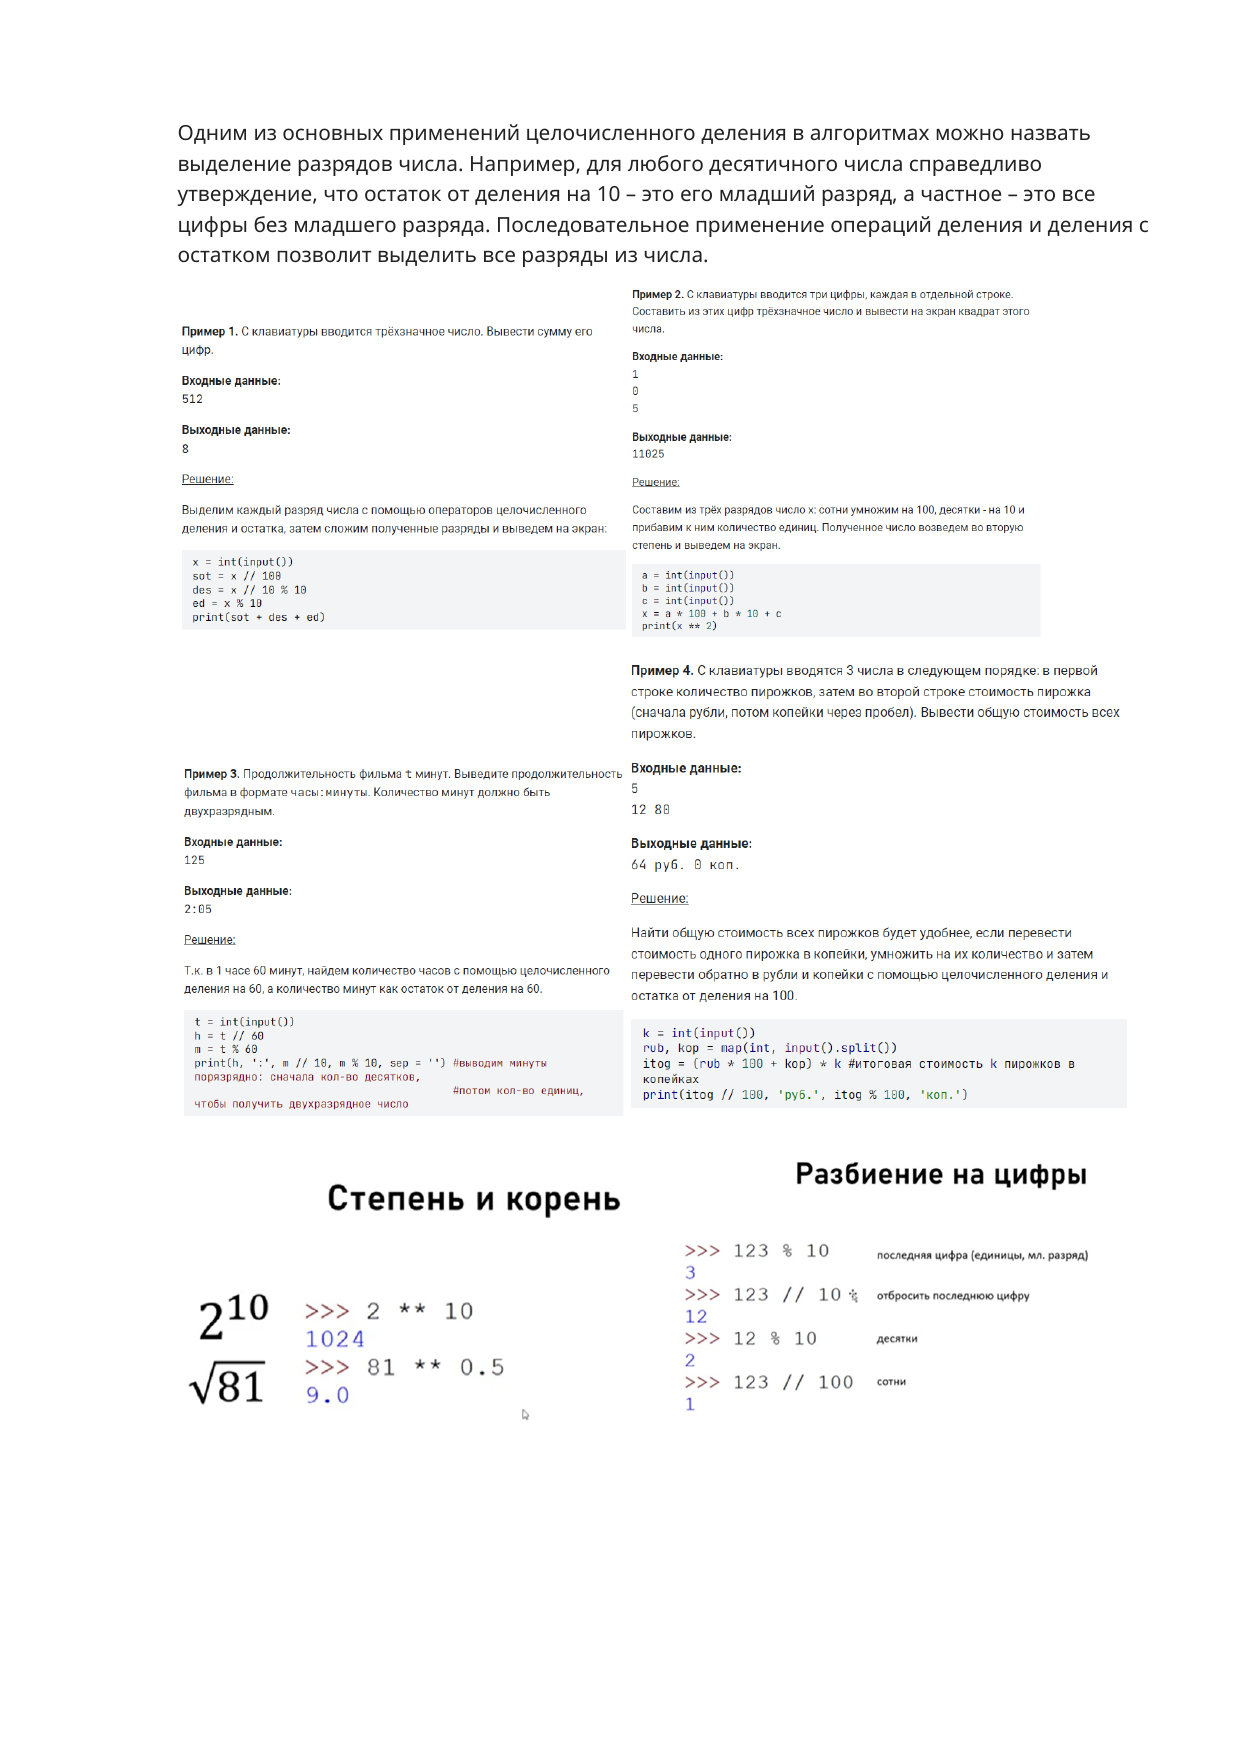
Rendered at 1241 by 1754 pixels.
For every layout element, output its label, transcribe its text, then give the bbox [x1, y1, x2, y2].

text Одним из основных применений целочисленного деления в алгоритмах можно назвать выделение разрядов числа. Например, для любого десятичного числа справедливо утверждение, что остаток от деления на 10 – это его младший разряд, а частное – это все цифры без младшего разряда. Последовательное применение операций деления и деления с остатком позволит выделить все разряды из числа. [177, 118, 1152, 269]
picture [177, 287, 1047, 641]
picture [177, 659, 1134, 1118]
picture [177, 1136, 1105, 1433]
